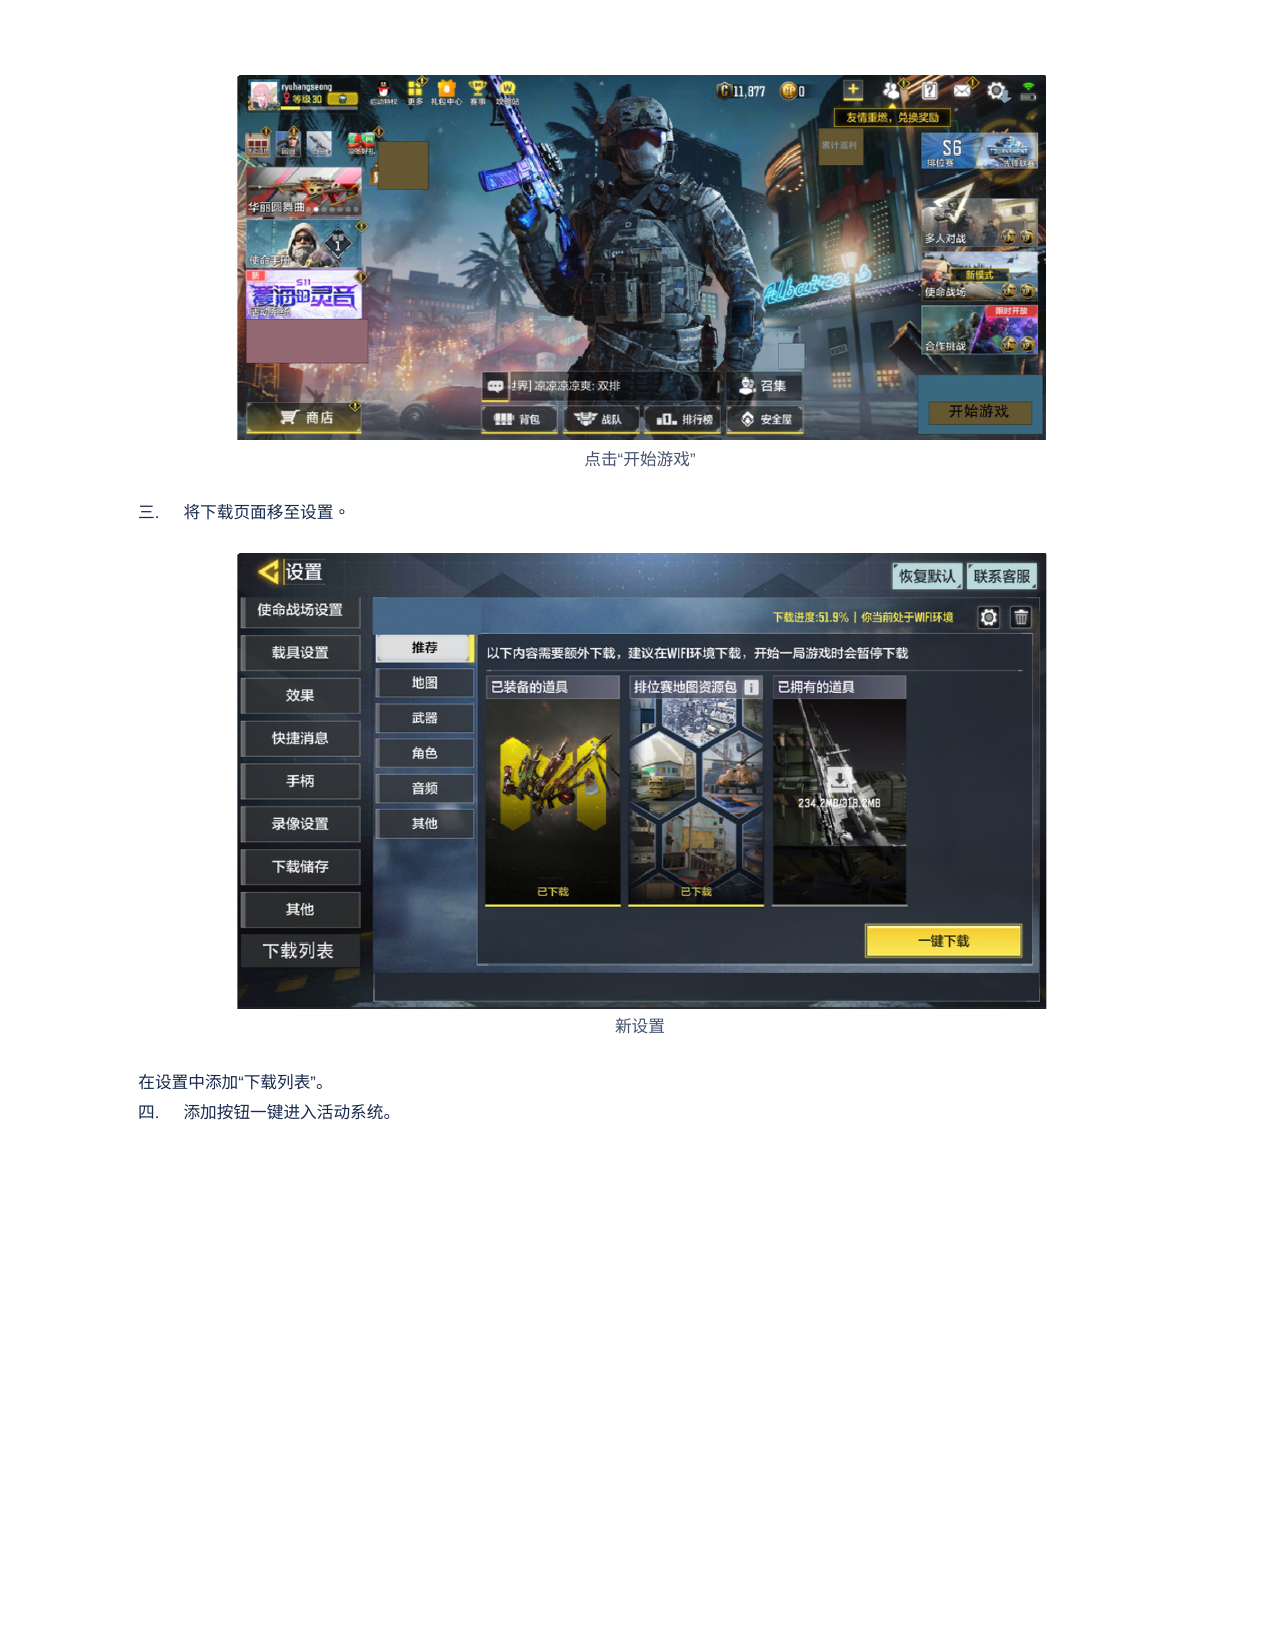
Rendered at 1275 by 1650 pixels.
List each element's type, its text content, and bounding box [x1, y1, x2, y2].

list 添加按钮一键进入活动系统。 [138, 1103, 1171, 1122]
picture [237, 75, 1046, 440]
text 新设置 [446, 1009, 833, 1036]
picture [237, 552, 1047, 1009]
list 将下载页面移至设置。 [138, 503, 1171, 522]
text 点击“开始游戏” [446, 447, 833, 470]
text 在设置中添加“下载列表”。 [138, 1069, 1171, 1093]
